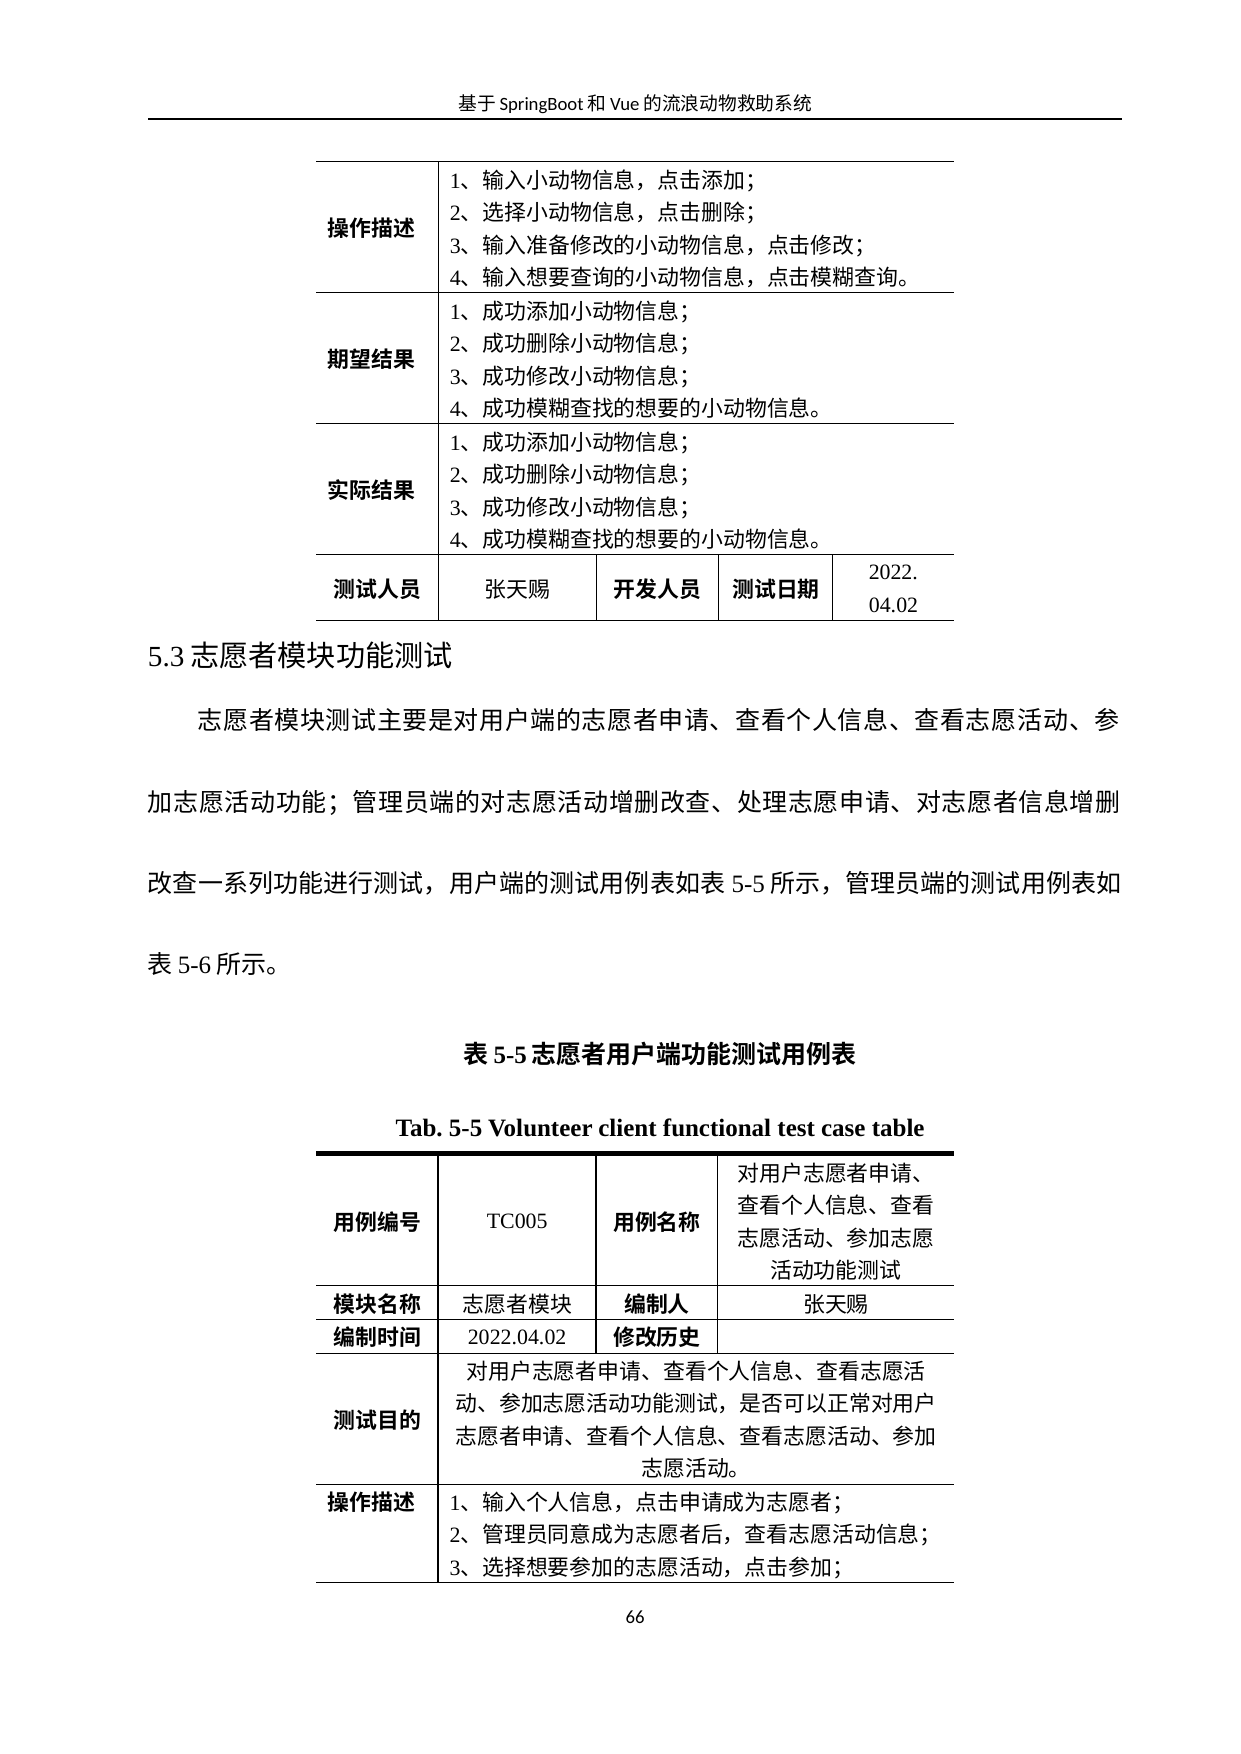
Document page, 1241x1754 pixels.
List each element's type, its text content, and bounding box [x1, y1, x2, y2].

table_header TC005 [439, 1156, 595, 1285]
table_cell 操作描述 [316, 1485, 437, 1582]
table_cell 修改历史 [597, 1320, 717, 1352]
table_cell 2022.04.02 [833, 555, 954, 620]
table_cell 开发人员 [597, 555, 718, 620]
table_cell 编制时间 [316, 1320, 437, 1352]
table_cell 实际结果 [316, 424, 438, 554]
text 5.3志愿者模块功能测试 [148, 621, 1122, 686]
table_cell 张天赐 [439, 555, 596, 620]
table_cell 操作描述 [316, 162, 438, 292]
table_cell 对用户志愿者申请、查看个人信息、查看志愿活动、参加志愿活动功能测试，是否可以正常对用户志愿者申请、查看个人信息、查看志愿活动、参加志愿活动。 [439, 1354, 954, 1483]
table_cell 期望结果 [316, 293, 438, 423]
table_cell 2022.04.02 [439, 1320, 595, 1352]
table_cell 测试目的 [316, 1354, 437, 1483]
table_cell 志愿者模块 [439, 1286, 595, 1319]
table_cell [718, 1320, 954, 1352]
table_cell 测试日期 [719, 555, 832, 620]
table_cell 编制人 [597, 1286, 717, 1319]
text Tab. 5-5 Volunteer client functional test case table [148, 1111, 1122, 1143]
text 表5-5志愿者用户端功能测试用例表 [148, 1021, 1122, 1086]
table_header 对用户志愿者申请、查看个人信息、查看志愿活动、参加志愿活动功能测试 [718, 1156, 954, 1285]
table_header 用例编号 [316, 1156, 437, 1285]
table_cell 1、成功添加小动物信息； 2、成功删除小动物信息； 3、成功修改小动物信息； 4、成功模糊查找的想要的小动物信息。 [439, 293, 954, 423]
table_cell 1、成功添加小动物信息； 2、成功删除小动物信息； 3、成功修改小动物信息； 4、成功模糊查找的想要的小动物信息。 [439, 424, 954, 554]
table_cell 1、输入小动物信息，点击添加； 2、选择小动物信息，点击删除； 3、输入准备修改的小动物信息，点击修改； 4、输入想要查询的小动物信息，点击模糊查询。 [439, 162, 954, 292]
table_header 用例名称 [597, 1156, 717, 1285]
table_cell 模块名称 [316, 1286, 437, 1319]
table_cell 测试人员 [316, 555, 438, 620]
text 志愿者模块测试主要是对用户端的志愿者申请、查看个人信息、查看志愿活动、参加志愿活动功能；管理员端的对志愿活动增删改查、处理志愿申请、对志愿者信息增删改查一系列功能进行测试，用户端的测试用例表如表5-5所示，管理员端的测试用例表如表5-6所示。 [148, 686, 1122, 995]
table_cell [439, 1485, 954, 1582]
table_cell 张天赐 [718, 1286, 954, 1319]
